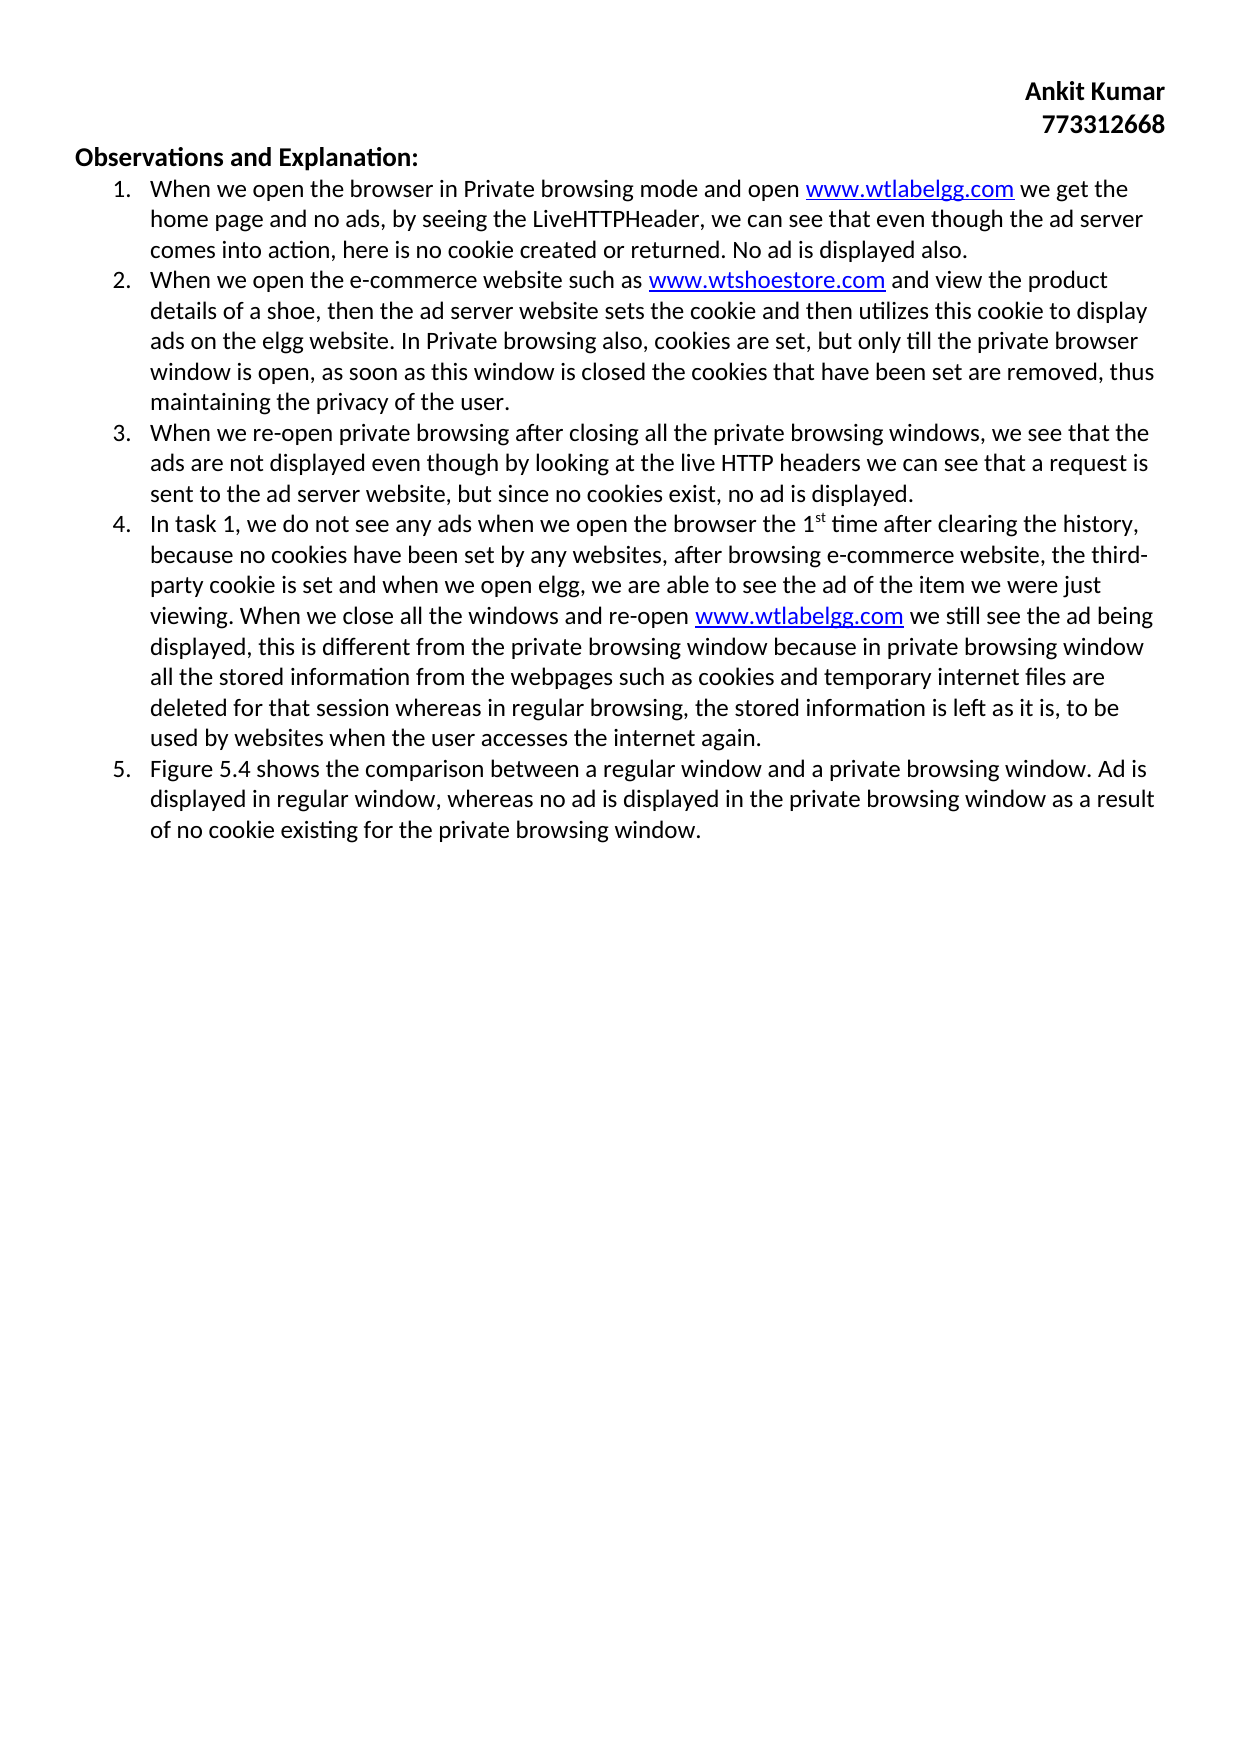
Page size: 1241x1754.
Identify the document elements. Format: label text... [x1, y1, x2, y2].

list When we open the e-commerce website such as www.wtshoestore.com and view the product details of a shoe, then the ad server website sets the cookie and then utilizes this cookie to display ads on the elgg website. In Private browsing also, cookies are set, but only till the private browser window is open, as soon as this window is closed the cookies that have been set are removed, thus maintaining the privacy of the user. [112, 264, 1165, 417]
list When we open the browser in Private browsing mode and open www.wtlabelgg.com we get the home page and no ads, by seeing the LiveHTTPHeader, we can see that even though the ad server comes into action, here is no cookie created or returned. No ad is displayed also. [112, 173, 1165, 264]
list When we re-open private browsing after closing all the private browsing windows, we see that the ads are not displayed even though by looking at the live HTTP headers we can see that a request is sent to the ad server website, but since no cookies exist, no ad is displayed. [112, 417, 1165, 508]
list In task 1, we do not see any ads when we open the browser the 1st time after clearing the history, because no cookies have been set by any websites, after browsing e-commerce website, the third-party cookie is set and when we open elgg, we are able to see the ad of the item we were just viewing. When we close all the windows and re-open www.wtlabelgg.com we still see the ad being displayed, this is different from the private browsing window because in private browsing window all the stored information from the webpages such as cookies and temporary internet files are deleted for that session whereas in regular browsing, the stored information is left as it is, to be used by websites when the user accesses the internet again. [112, 508, 1165, 753]
list Figure 5.4 shows the comparison between a regular window and a private browsing window. Ad is displayed in regular window, whereas no ad is displayed in the private browsing window as a result of no cookie existing for the private browsing window. [112, 753, 1165, 844]
text Observations and Explanation: [75, 140, 1165, 173]
